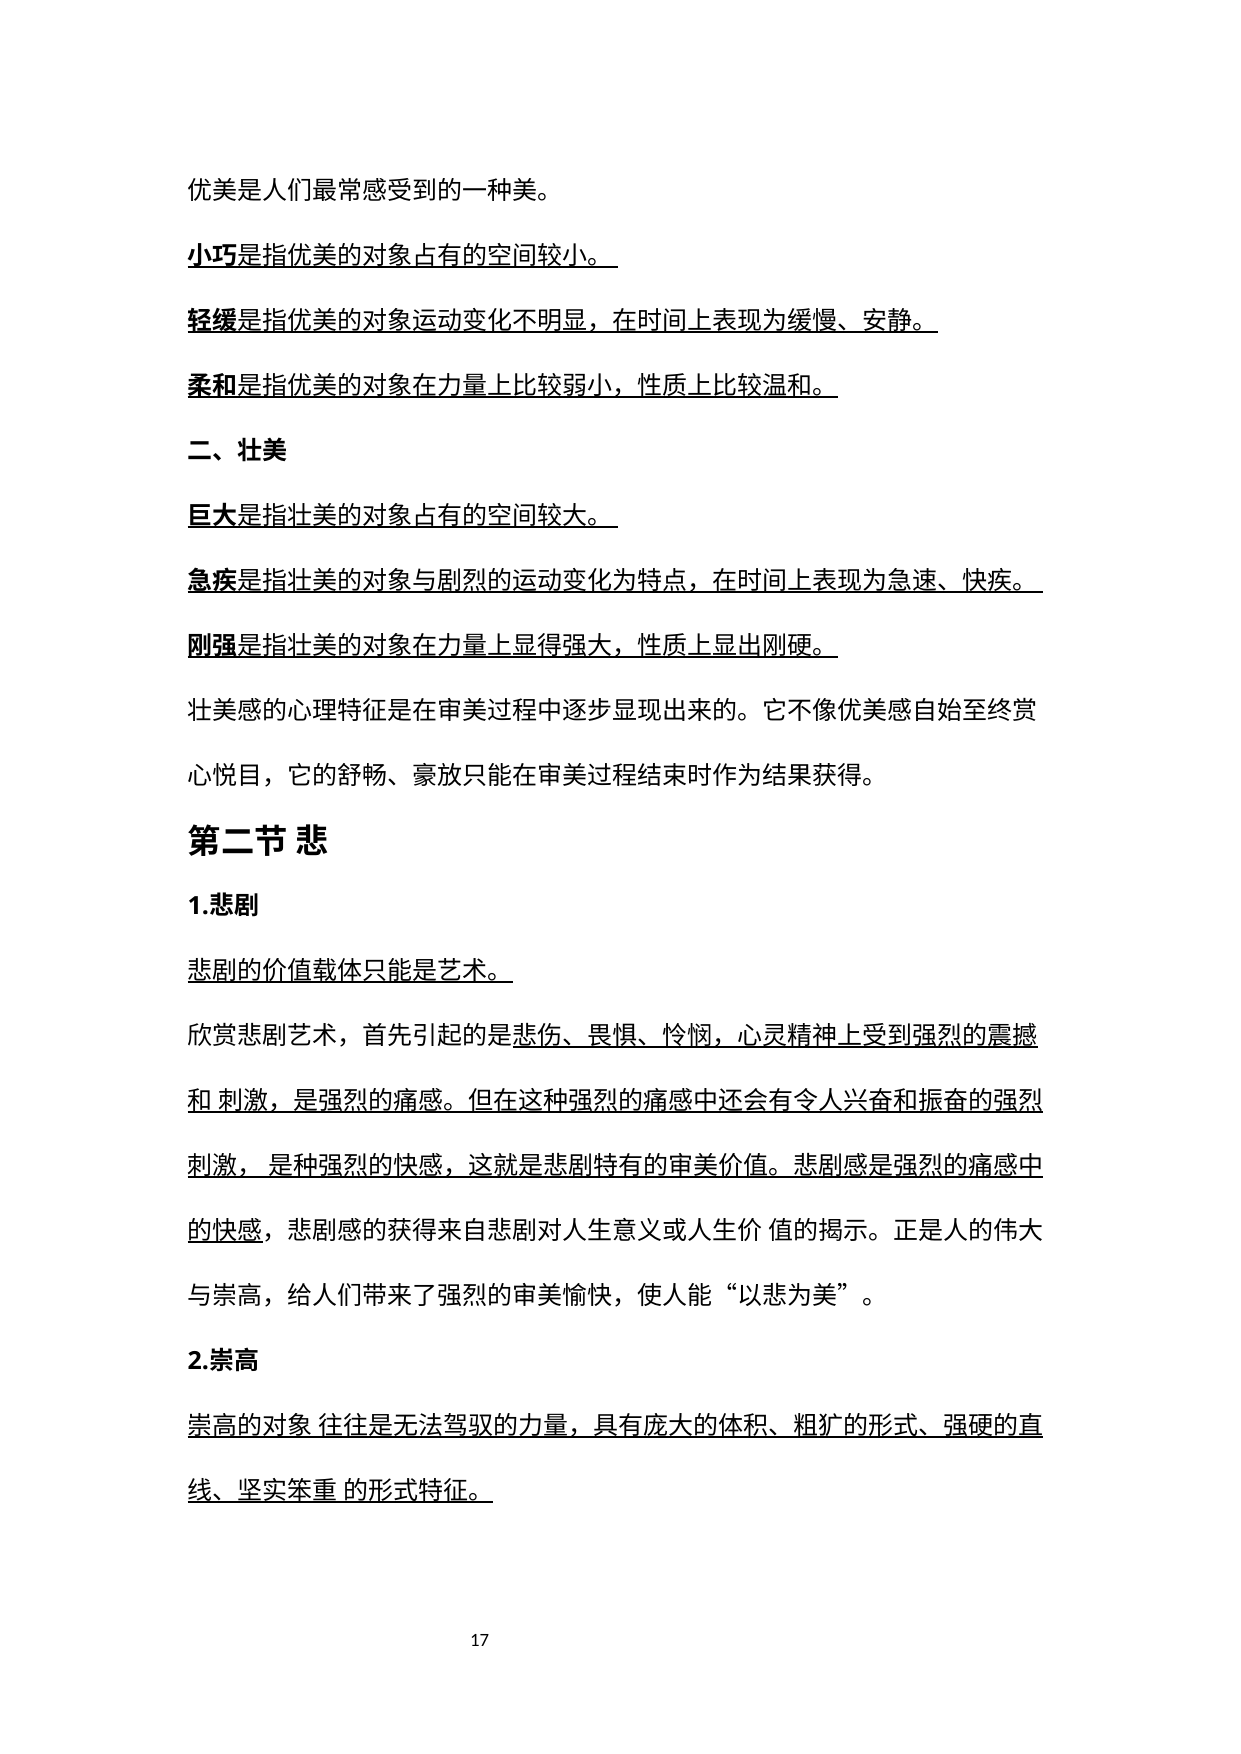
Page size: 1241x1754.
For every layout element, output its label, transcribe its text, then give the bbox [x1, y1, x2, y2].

text 巨大是指壮美的对象占有的空间较大。 [187, 481, 1053, 546]
text 柔和是指优美的对象在力量上比较弱小，性质上比较温和。 [187, 351, 1053, 416]
text 小巧是指优美的对象占有的空间较小。 [187, 221, 1053, 286]
text 悲剧的价值载体只能是艺术。 [187, 936, 1053, 1001]
text 欣赏悲剧艺术，首先引起的是悲伤、畏惧、怜悯，心灵精神上受到强烈的震撼和 刺激，是强烈的痛感。但在这种强烈的痛感中还会有令人兴奋和振奋的强烈刺激， 是种强烈的快感，这就是悲剧特有的审美价值。悲剧感是强烈的痛感中的快感，悲剧感的获得来自悲剧对人生意义或人生价 值的揭示。正是人的伟大与崇高，给人们带来了强烈的审美愉快，使人能“以悲为美”。 [187, 1001, 1053, 1326]
text 第二节 悲 [187, 806, 1053, 871]
text 2.崇高 [187, 1326, 1053, 1391]
text 二、壮美 [187, 416, 1053, 481]
text 优美是人们最常感受到的一种美。 [187, 156, 1053, 221]
text 崇高的对象 往往是无法驾驭的力量，具有庞大的体积、粗犷的形式、强硬的直线、坚实笨重 的形式特征。 [187, 1391, 1053, 1521]
text 急疾是指壮美的对象与剧烈的运动变化为特点，在时间上表现为急速、快疾。 [187, 546, 1053, 611]
text 壮美感的心理特征是在审美过程中逐步显现出来的。它不像优美感自始至终赏心悦目，它的舒畅、豪放只能在审美过程结束时作为结果获得。 [187, 676, 1053, 806]
text 刚强是指壮美的对象在力量上显得强大，性质上显出刚硬。 [187, 611, 1053, 676]
text 1.悲剧 [187, 871, 1053, 936]
text 轻缓是指优美的对象运动变化不明显，在时间上表现为缓慢、安静。 [187, 286, 1053, 351]
